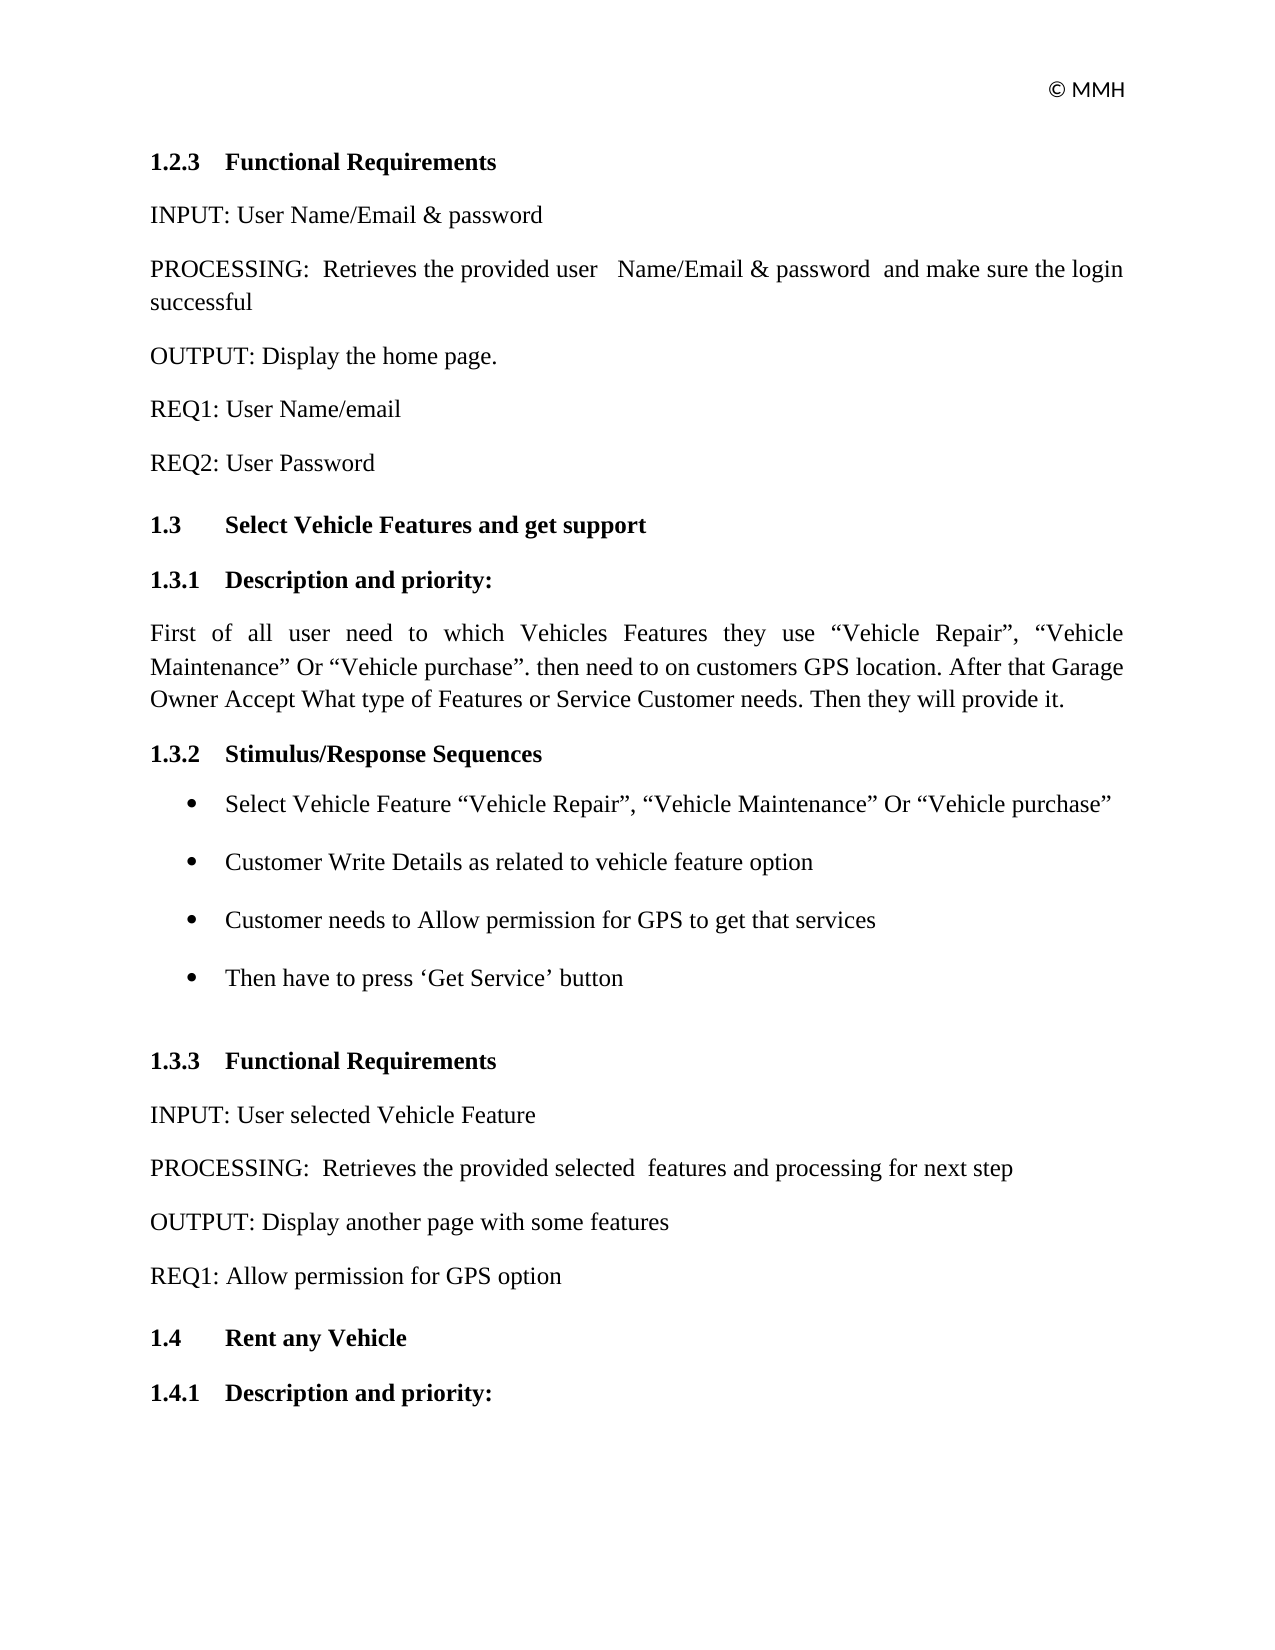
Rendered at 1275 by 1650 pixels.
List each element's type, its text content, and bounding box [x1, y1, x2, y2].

subtitle Functional Requirements [150, 150, 1125, 175]
text REQ1: User Name/email [150, 394, 1125, 423]
subtitle Stimulus/Response Sequences [150, 743, 1125, 768]
text PROCESSING: Retrieves the provided selected features and processing for next step [150, 1153, 1125, 1182]
list Customer needs to Allow permission for GPS to get that services [187, 909, 1125, 934]
text REQ2: User Password [150, 448, 1125, 477]
list Select Vehicle Feature “Vehicle Repair”, “Vehicle Maintenance” Or “Vehicle purchase” [187, 793, 1125, 818]
text PROCESSING: Retrieves the provided user Name/Email & password and make sure the login successful [150, 254, 1125, 316]
text INPUT: User Name/Email & password [150, 200, 1125, 229]
list Then have to press ‘Get Service’ button [187, 967, 1125, 992]
text REQ1: Allow permission for GPS option [150, 1261, 1125, 1290]
subtitle Description and priority: [150, 1381, 1125, 1406]
subtitle Functional Requirements [150, 1050, 1125, 1075]
list Customer Write Details as related to vehicle feature option [187, 851, 1125, 876]
text INPUT: User selected Vehicle Feature [150, 1100, 1125, 1128]
subtitle Rent any Vehicle [150, 1323, 1125, 1352]
subtitle Select Vehicle Features and get support [150, 511, 1125, 539]
text OUTPUT: Display another page with some features [150, 1207, 1125, 1236]
text First of all user need to which Vehicles Features they use “Vehicle Repair”, “Vehicle Maintenance” Or “Vehicle purchase”. then need to on customers GPS location. After that Garage Owner Accept What type of Features or Service Customer needs. Then they will provide it. [150, 618, 1125, 713]
text OUTPUT: Display the home page. [150, 341, 1125, 369]
subtitle Description and priority: [150, 568, 1125, 593]
